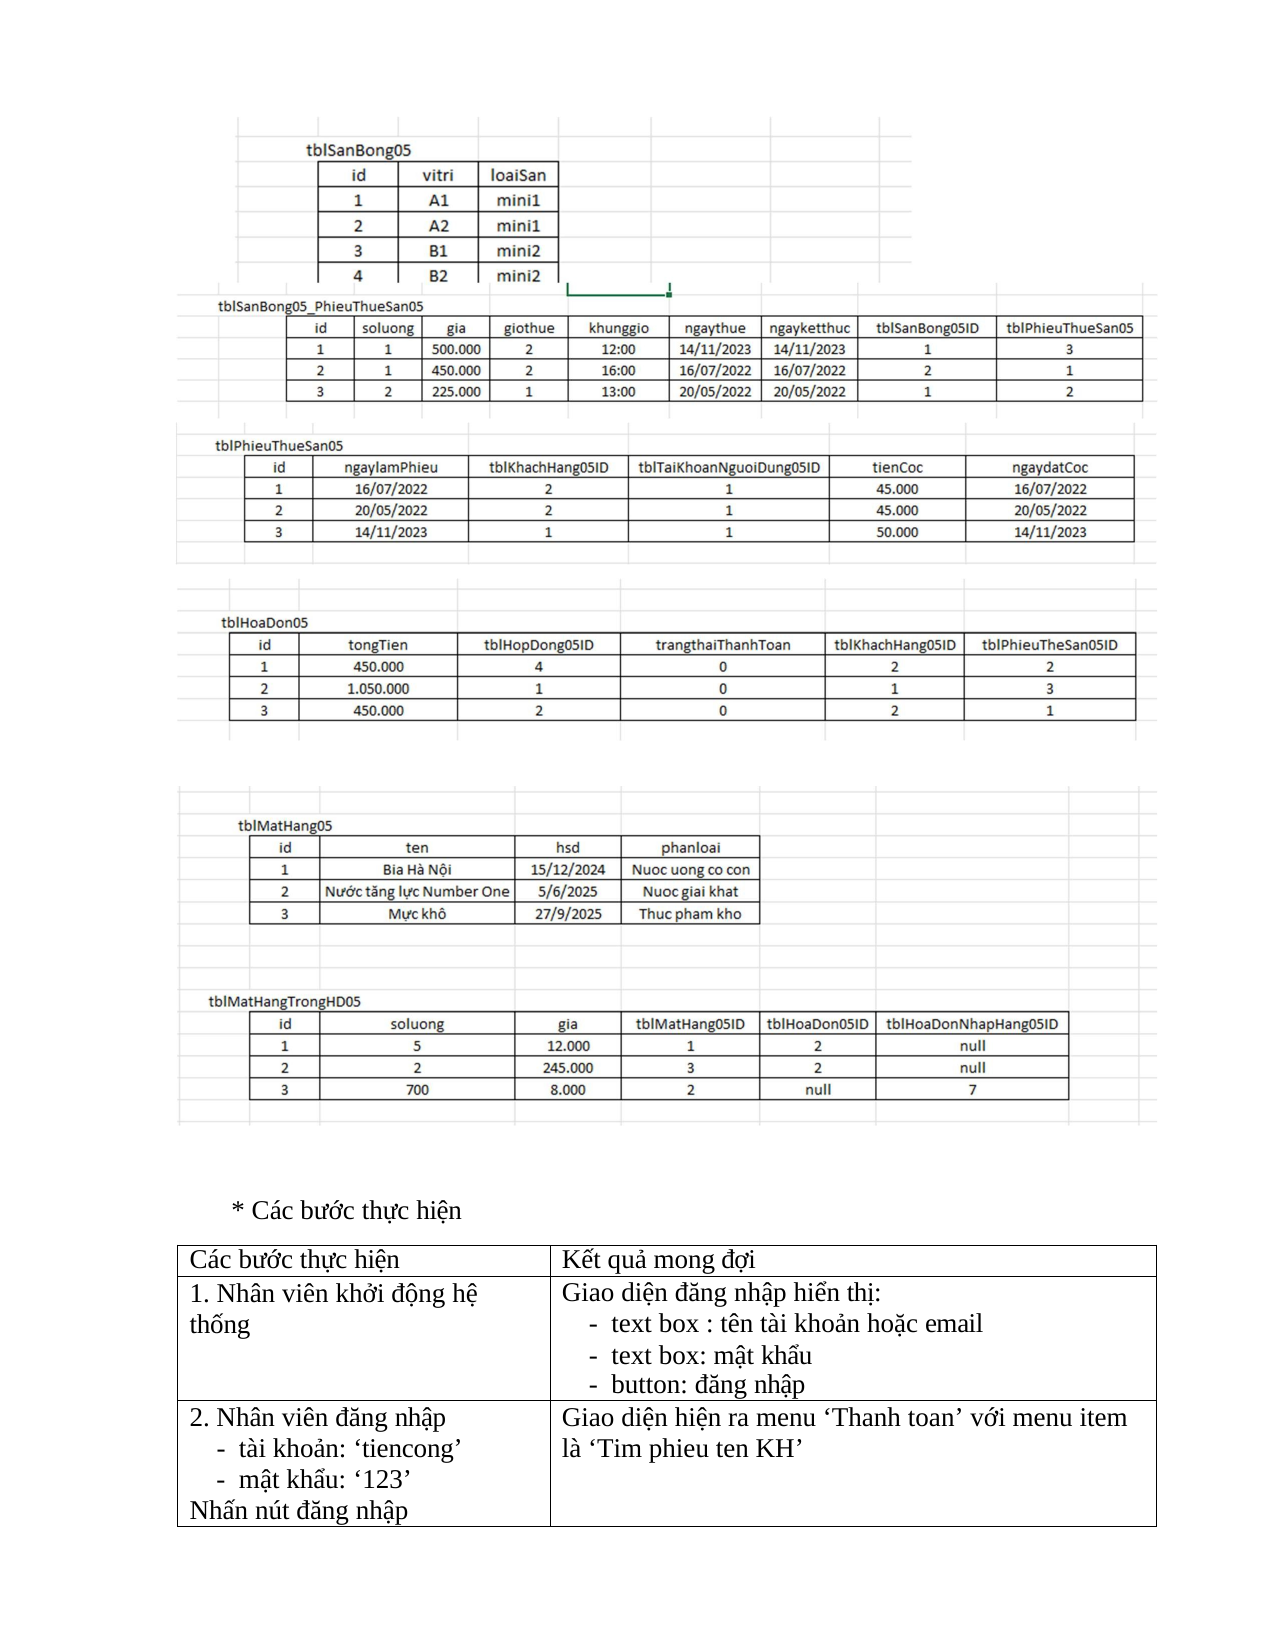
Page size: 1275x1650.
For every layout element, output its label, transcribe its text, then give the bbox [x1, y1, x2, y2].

table_header Kết quả mong đợi [551, 1246, 1156, 1276]
table_cell 1. Nhân viên khởi động hệ thống [178, 1277, 550, 1400]
picture [175, 422, 1157, 565]
picture [176, 116, 1158, 419]
picture [176, 578, 1158, 741]
table_cell Nhân viên đăng nhập tài khoản: ‘tiencong’ mật khẩu: ‘123’ Nhấn nút đăng nhập [178, 1401, 550, 1526]
table_header Các bước thực hiện [178, 1246, 550, 1276]
table_cell Giao diện hiện ra menu ‘Thanh toan’ với menu item là ‘Tim phieu ten KH’ [551, 1401, 1156, 1526]
text * Các bước thực hiện [231, 1194, 1275, 1225]
table_cell Giao diện đăng nhập hiển thị: text box : tên tài khoản hoặc email text box: mật khẩu button: đăng nhập [551, 1277, 1156, 1400]
picture [176, 786, 1158, 1126]
